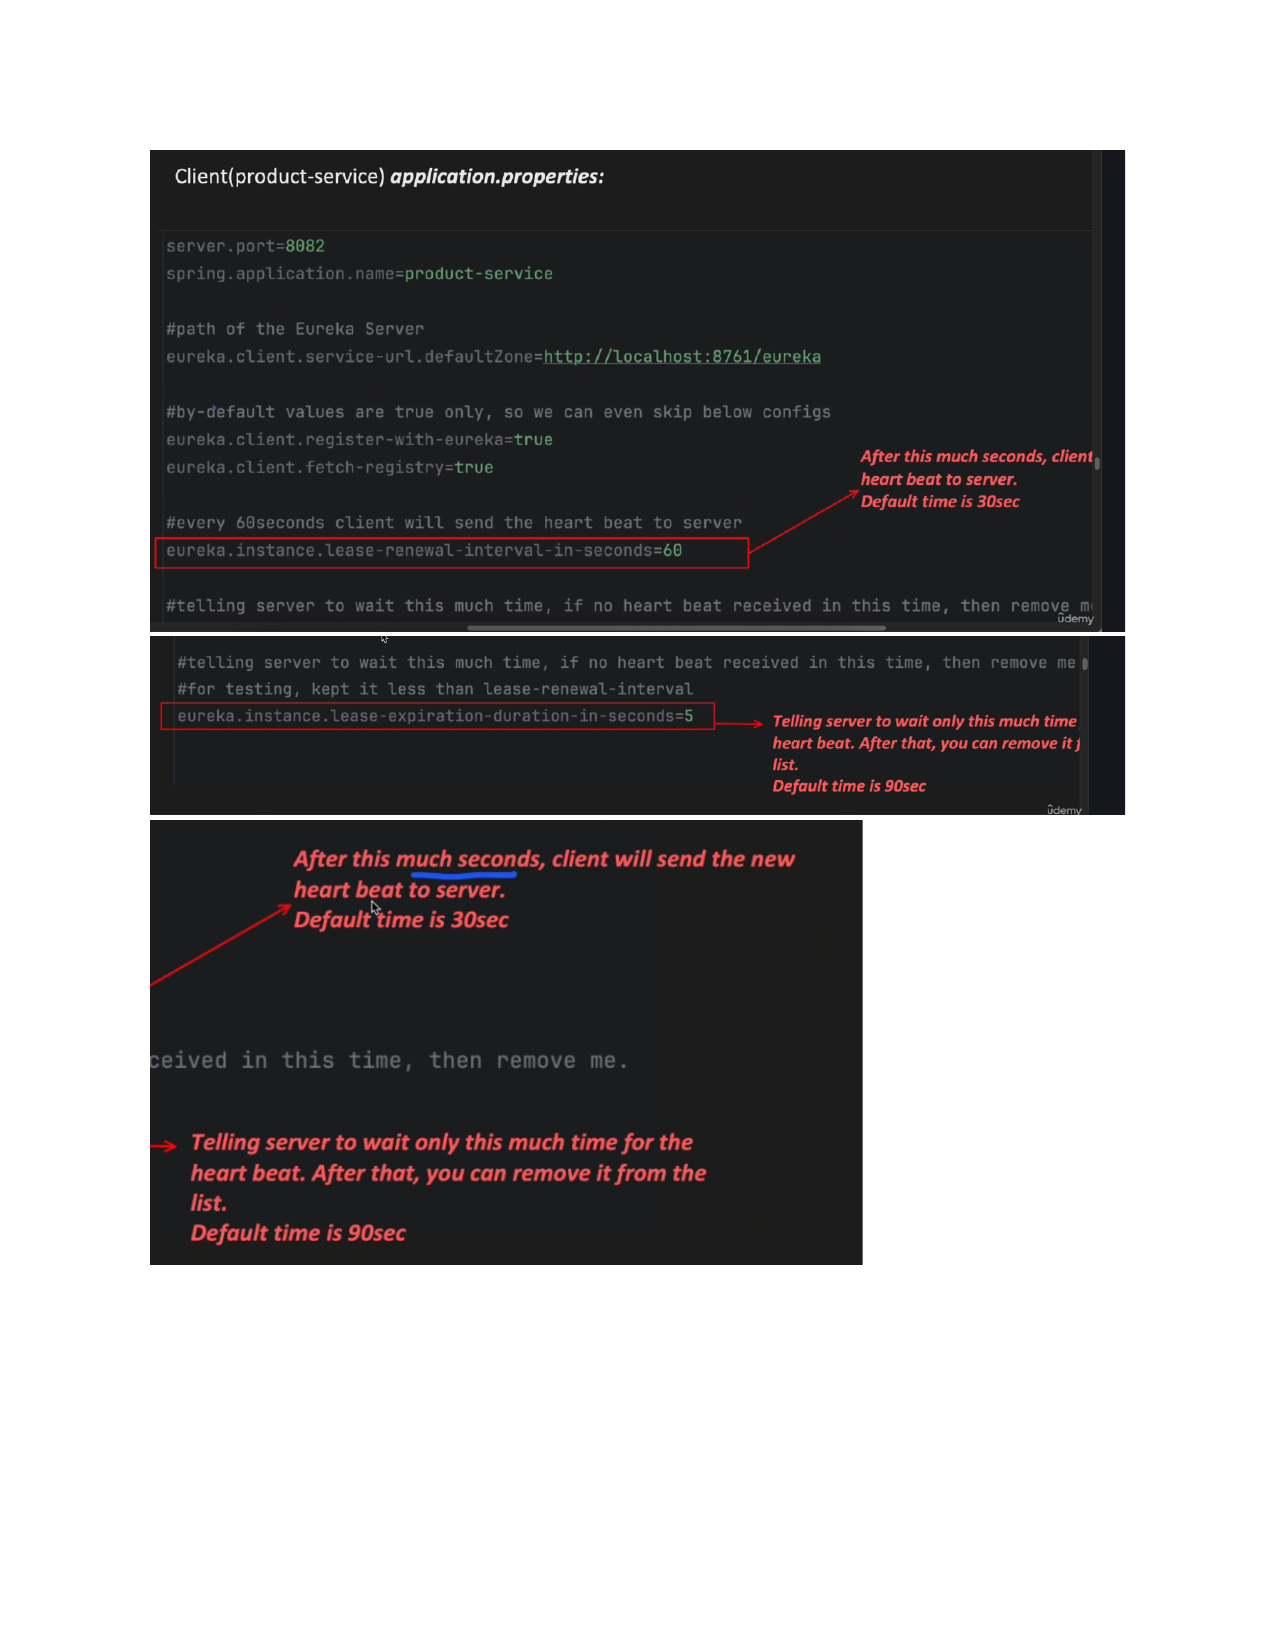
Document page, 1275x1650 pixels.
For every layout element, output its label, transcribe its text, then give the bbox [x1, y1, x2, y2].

picture [150, 150, 1125, 632]
picture [150, 636, 1125, 815]
picture [150, 820, 863, 1265]
